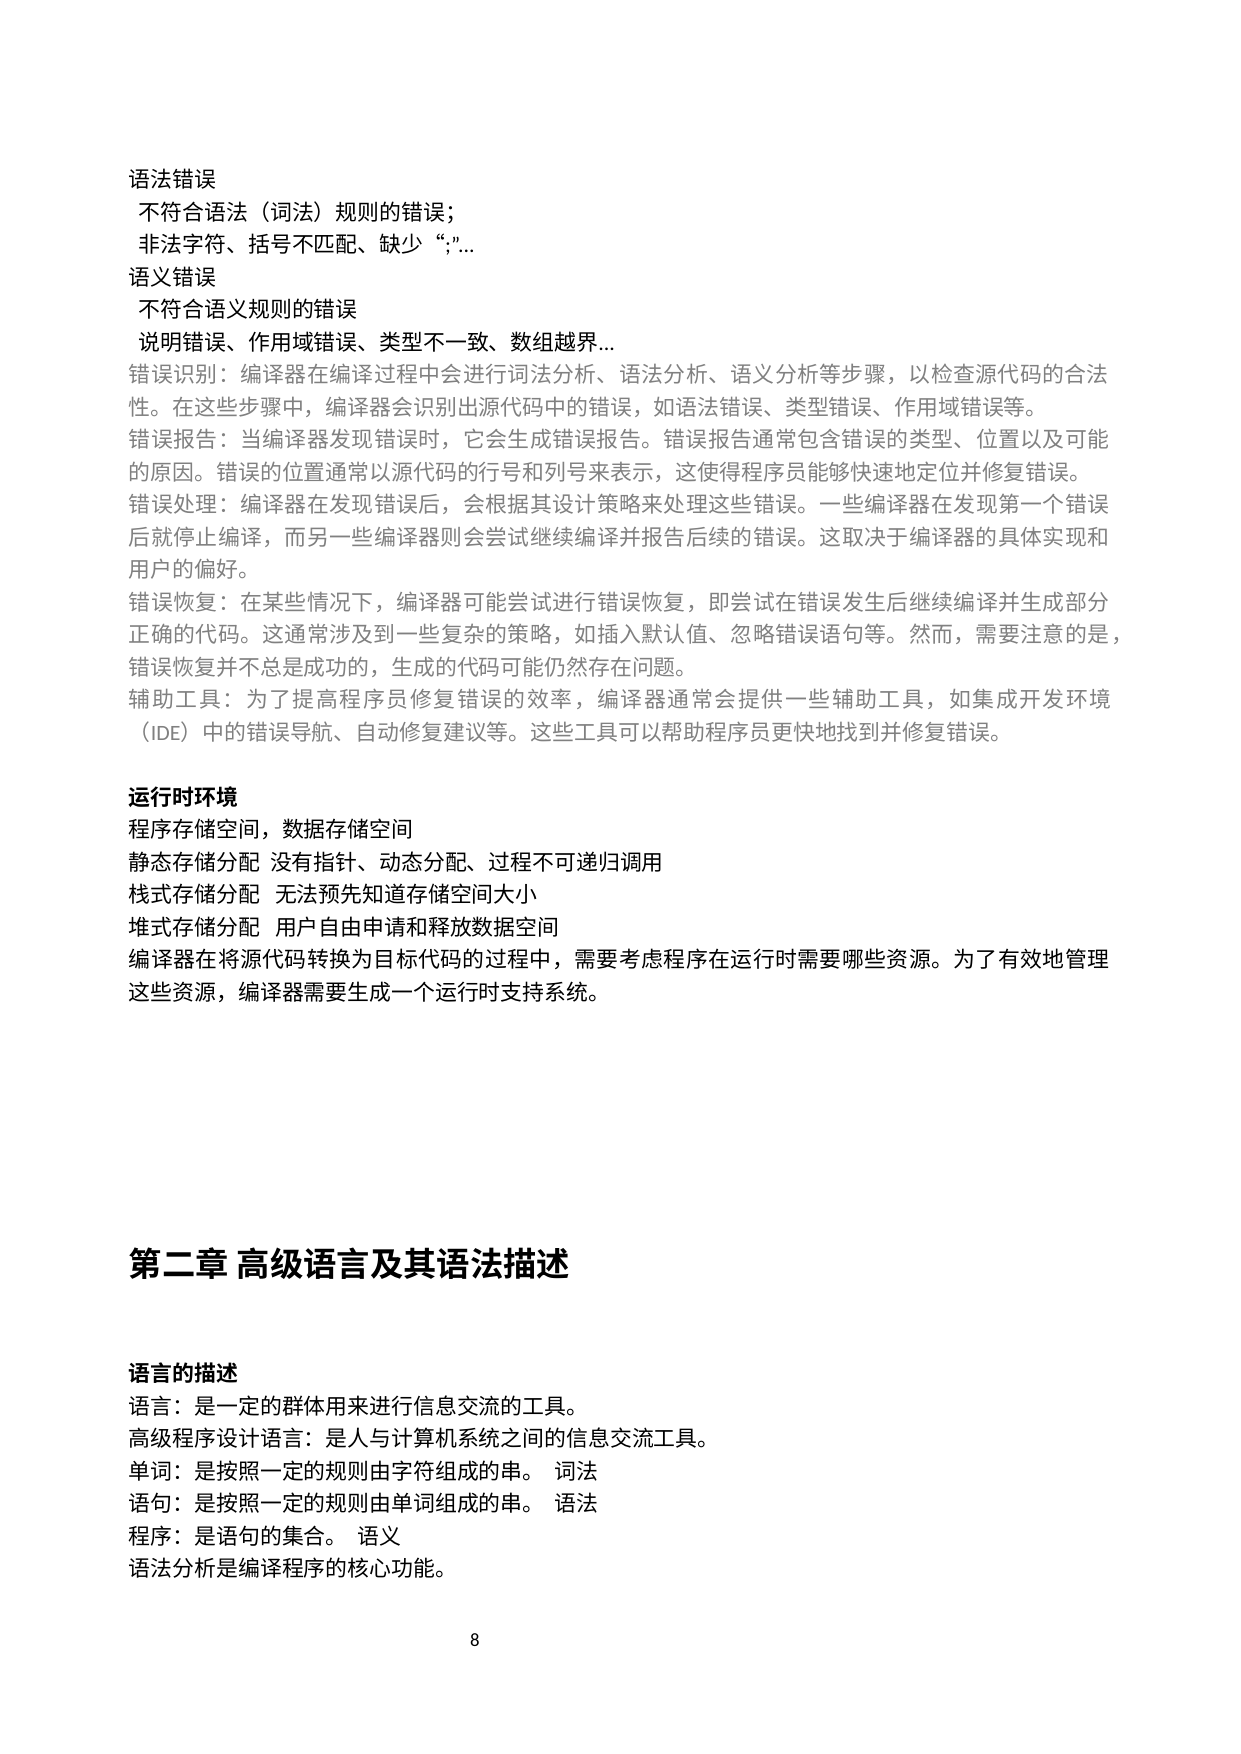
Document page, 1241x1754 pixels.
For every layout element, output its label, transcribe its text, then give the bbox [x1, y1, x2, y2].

text 辅助工具：为了提高程序员修复错误的效率，编译器通常会提供一些辅助工具，如集成开发环境（IDE）中的错误导航、自动修复建议等。这些工具可以帮助程序员更快地找到并修复错误。 [129, 682, 1111, 747]
list 高级程序设计语言：是人与计算机系统之间的信息交流工具。 [129, 1421, 1111, 1453]
list 程序：是语句的集合。 语义 [129, 1518, 1111, 1551]
list 语言的描述 [129, 1356, 1111, 1388]
text 编译器在将源代码转换为目标代码的过程中，需要考虑程序在运行时需要哪些资源。为了有效地管理这些资源，编译器需要生成一个运行时支持系统。 [129, 942, 1111, 1007]
text 不符合语法（词法）规则的错误； [129, 194, 1111, 227]
text 程序存储空间，数据存储空间 [129, 812, 1111, 844]
text 栈式存储分配 无法预先知道存储空间大小 [129, 877, 1111, 909]
list 单词：是按照一定的规则由字符组成的串。 词法 [129, 1453, 1111, 1486]
text 错误报告：当编译器发现错误时，它会生成错误报告。错误报告通常包含错误的类型、位置以及可能的原因。错误的位置通常以源代码的行号和列号来表示，这使得程序员能够快速地定位并修复错误。 [129, 422, 1111, 487]
list 语法分析是编译程序的核心功能。 [129, 1551, 1111, 1583]
list 语句：是按照一定的规则由单词组成的串。 语法 [129, 1486, 1111, 1518]
text 错误恢复：在某些情况下，编译器可能尝试进行错误恢复，即尝试在错误发生后继续编译并生成部分正确的代码。这通常涉及到一些复杂的策略，如插入默认值、忽略错误语句等。然而，需要注意的是，错误恢复并不总是成功的，生成的代码可能仍然存在问题。 [129, 584, 1111, 682]
text 不符合语义规则的错误 [129, 292, 1111, 324]
list 语言：是一定的群体用来进行信息交流的工具。 [129, 1388, 1111, 1421]
text 语义错误 [129, 259, 1111, 292]
text 语法错误 [129, 162, 1111, 194]
text 非法字符、括号不匹配、缺少“;”... [129, 227, 1111, 259]
text 静态存储分配 没有指针、动态分配、过程不可递归调用 [129, 844, 1111, 877]
subtitle 高级语言及其语法描述 [129, 1229, 1111, 1294]
text 错误识别：编译器在编译过程中会进行词法分析、语法分析、语义分析等步骤，以检查源代码的合法性。在这些步骤中，编译器会识别出源代码中的错误，如语法错误、类型错误、作用域错误等。 [129, 357, 1111, 422]
text 运行时环境 [129, 779, 1111, 812]
text 堆式存储分配 用户自由申请和释放数据空间 [129, 909, 1111, 942]
text 说明错误、作用域错误、类型不一致、数组越界... [129, 324, 1111, 357]
text 错误处理：编译器在发现错误后，会根据其设计策略来处理这些错误。一些编译器在发现第一个错误后就停止编译，而另一些编译器则会尝试继续编译并报告后续的错误。这取决于编译器的具体实现和用户的偏好。 [129, 487, 1111, 584]
